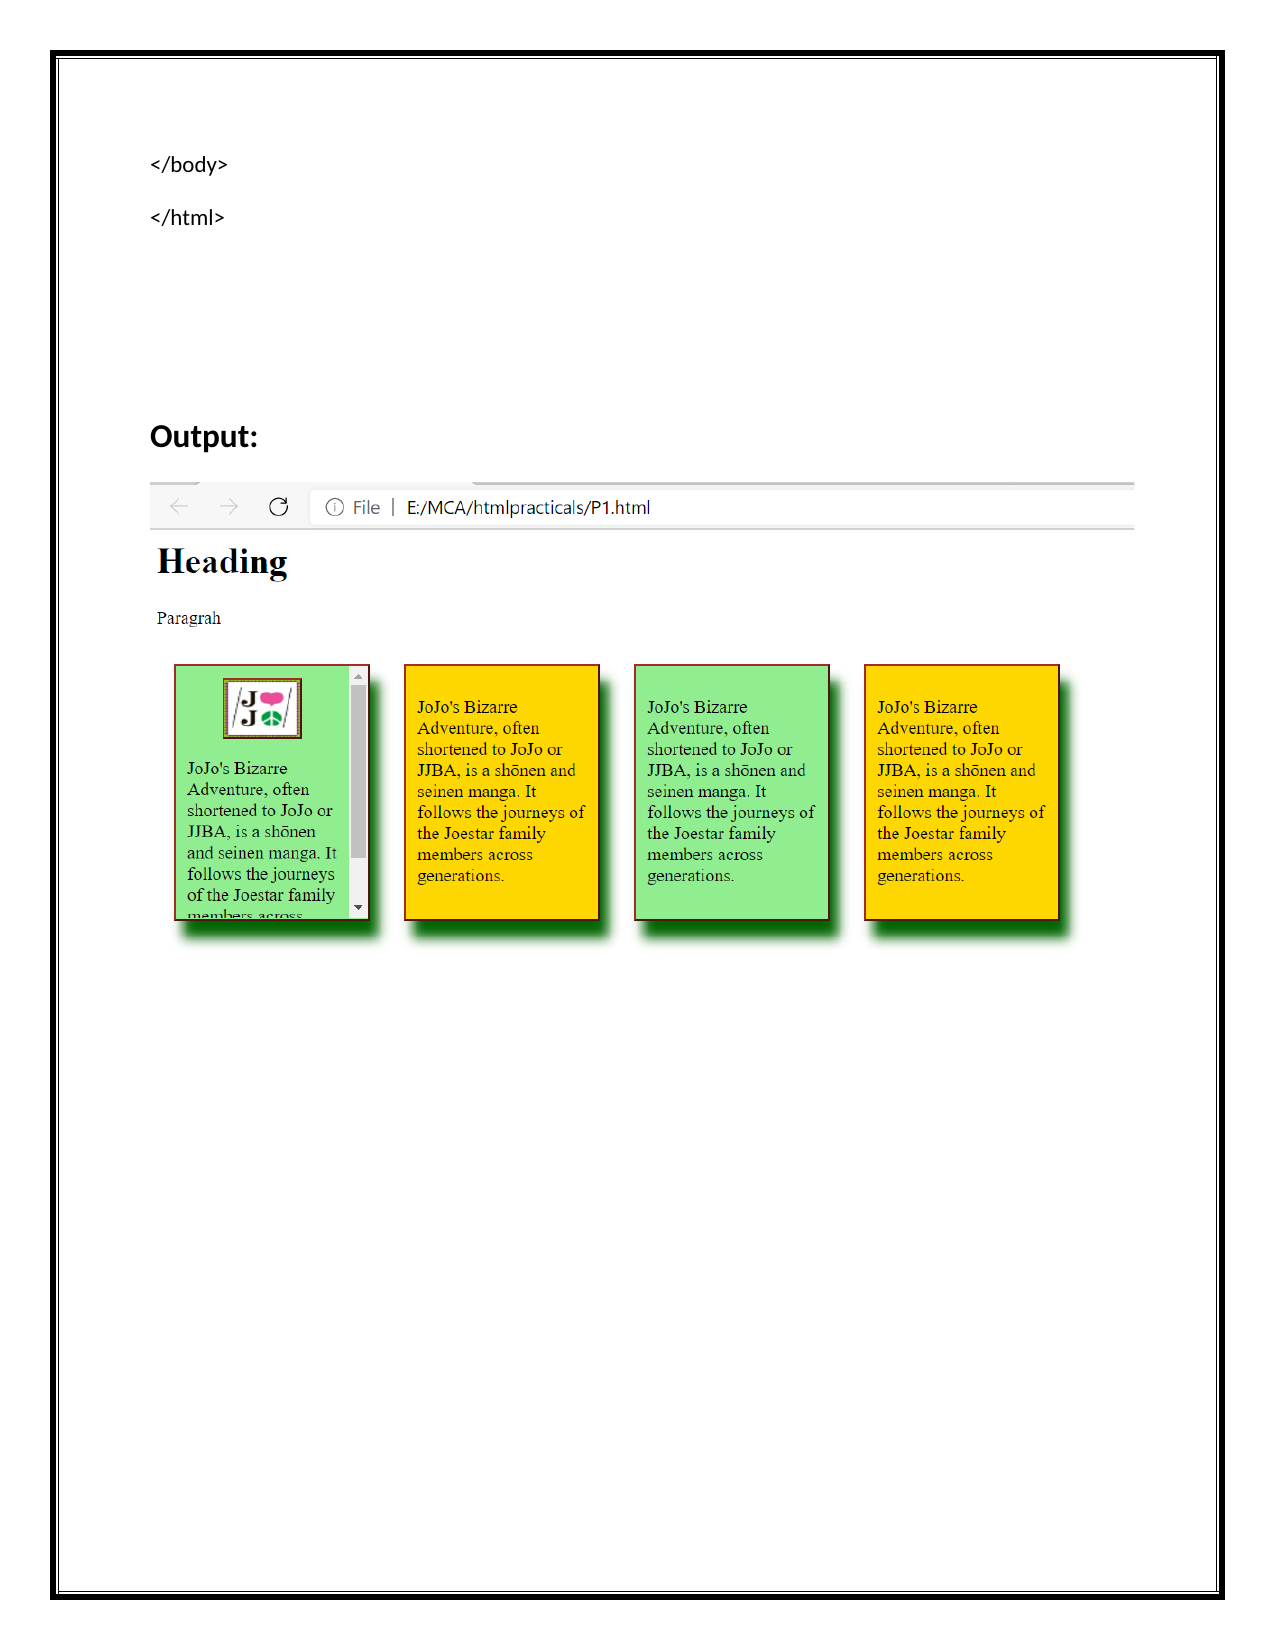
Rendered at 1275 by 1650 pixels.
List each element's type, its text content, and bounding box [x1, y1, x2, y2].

text </html> [150, 203, 1125, 231]
text Output: [150, 415, 1125, 456]
picture [150, 482, 1135, 1036]
text </body> [150, 150, 1125, 178]
